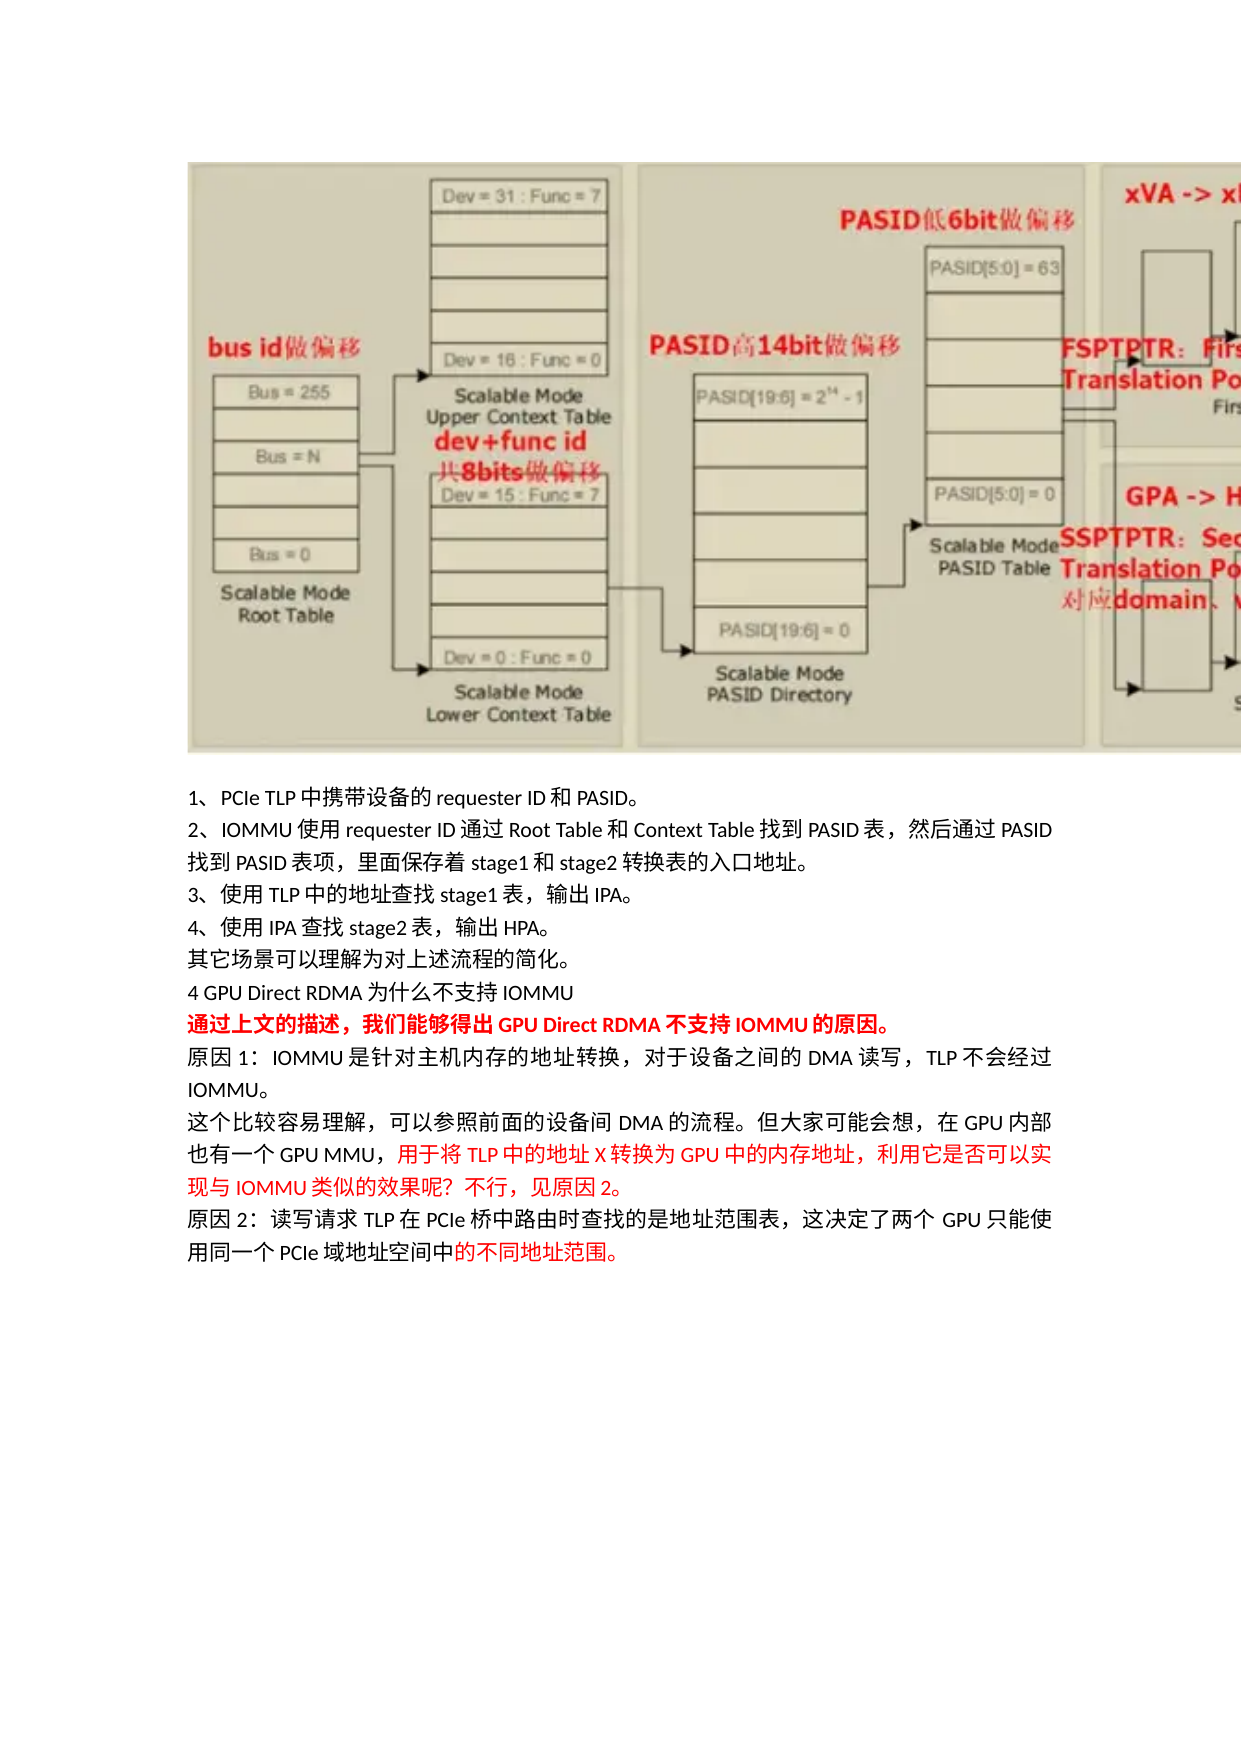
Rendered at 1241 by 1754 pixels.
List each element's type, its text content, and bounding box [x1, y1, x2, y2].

text 其它场景可以理解为对上述流程的简化。 [187, 942, 1053, 974]
text 2、IOMMU使用requester ID通过Root Table和Context Table找到PASID表，然后通过PASID找到PASID表项，里面保存着stage1和stage2转换表的入口地址。 [187, 812, 1053, 877]
text 3、使用TLP中的地址查找stage1表，输出IPA。 [187, 877, 1053, 909]
text 通过上文的描述，我们能够得出GPU Direct RDMA不支持IOMMU的原因。 [187, 1007, 1053, 1039]
text 4 GPU Direct RDMA为什么不支持IOMMU [187, 974, 1053, 1007]
text 原因2：读写请求TLP在PCIe桥中路由时查找的是地址范围表，这决定了两个GPU只能使用同一个PCIe域地址空间中的不同地址范围。 [187, 1202, 1053, 1267]
text 原因1：IOMMU是针对主机内存的地址转换，对于设备之间的DMA读写，TLP不会经过IOMMU。 [187, 1039, 1053, 1104]
text 1、PCIe TLP中携带设备的requester ID和PASID。 [187, 779, 1053, 812]
text 这个比较容易理解，可以参照前面的设备间DMA的流程。但大家可能会想，在GPU内部也有一个GPU MMU，用于将TLP中的地址X转换为GPU中的内存地址，利用它是否可以实现与IOMMU类似的效果呢？不行，见原因2。 [187, 1104, 1053, 1202]
text 4、使用IPA查找stage2表，输出HPA。 [187, 909, 1053, 942]
picture [187, 162, 1241, 755]
